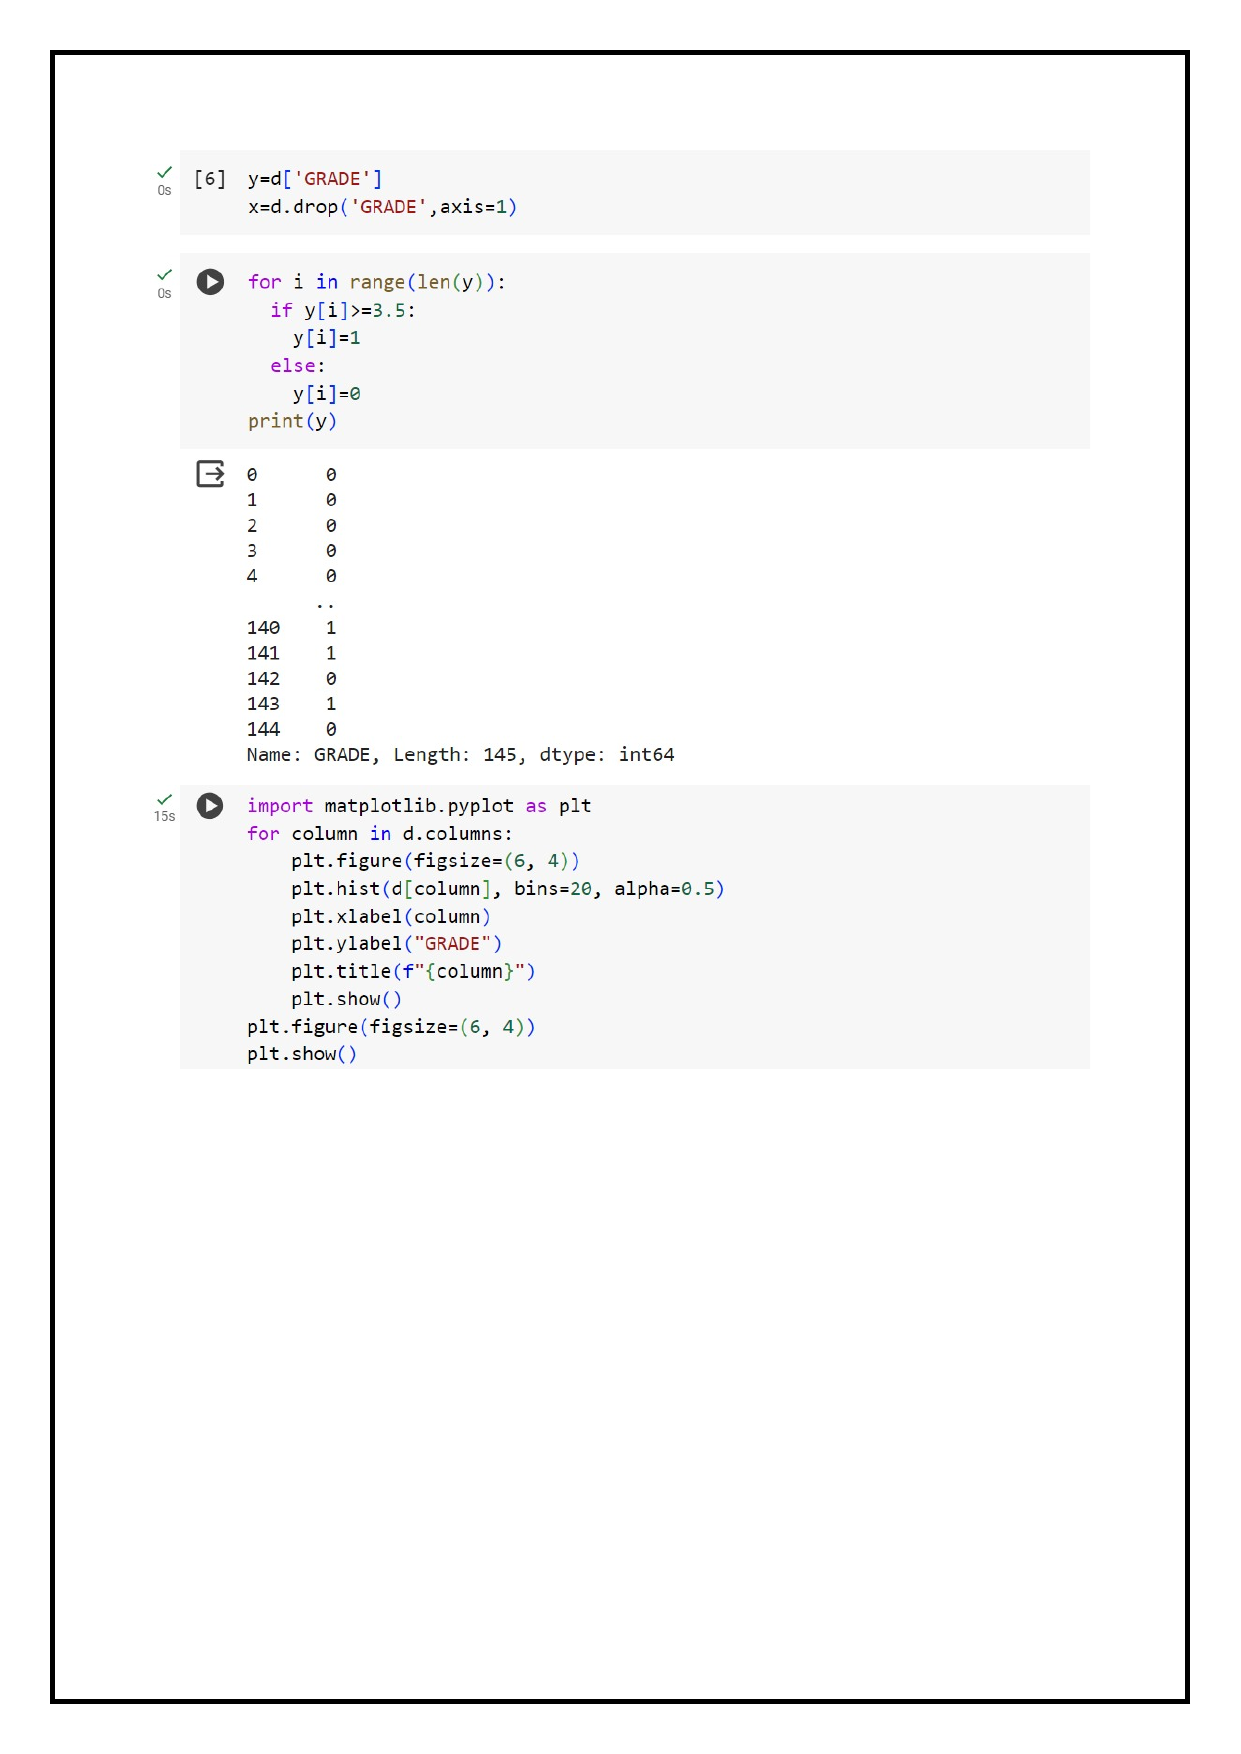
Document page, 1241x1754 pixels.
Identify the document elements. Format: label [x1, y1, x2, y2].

picture [150, 785, 1091, 1069]
picture [150, 150, 1091, 783]
